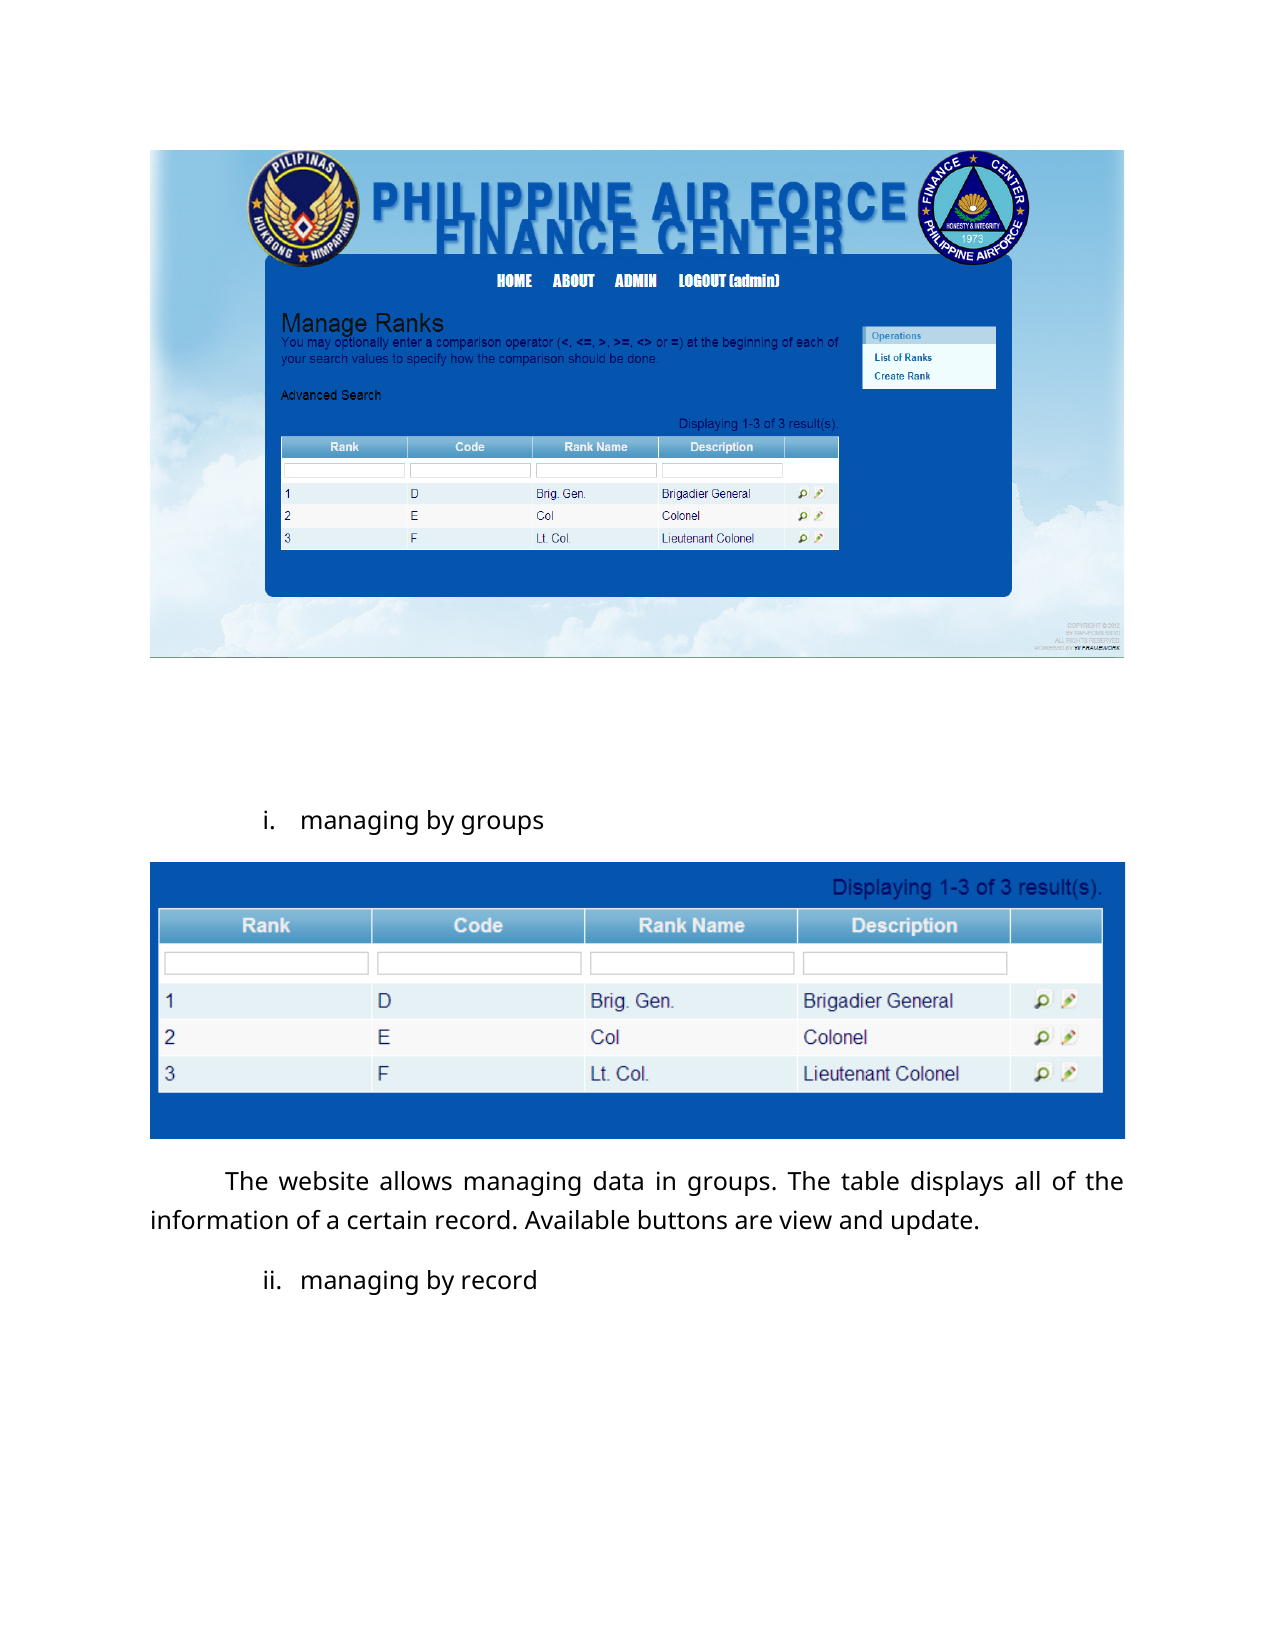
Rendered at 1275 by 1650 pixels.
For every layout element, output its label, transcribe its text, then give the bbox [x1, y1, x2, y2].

picture [150, 862, 1125, 1139]
picture [150, 150, 1125, 658]
list managing by record [262, 1262, 1125, 1296]
list managing by groups [262, 803, 1125, 837]
text The website allows managing data in groups. The table displays all of the information of a certain record. Available buttons are view and update. [150, 1163, 1125, 1236]
